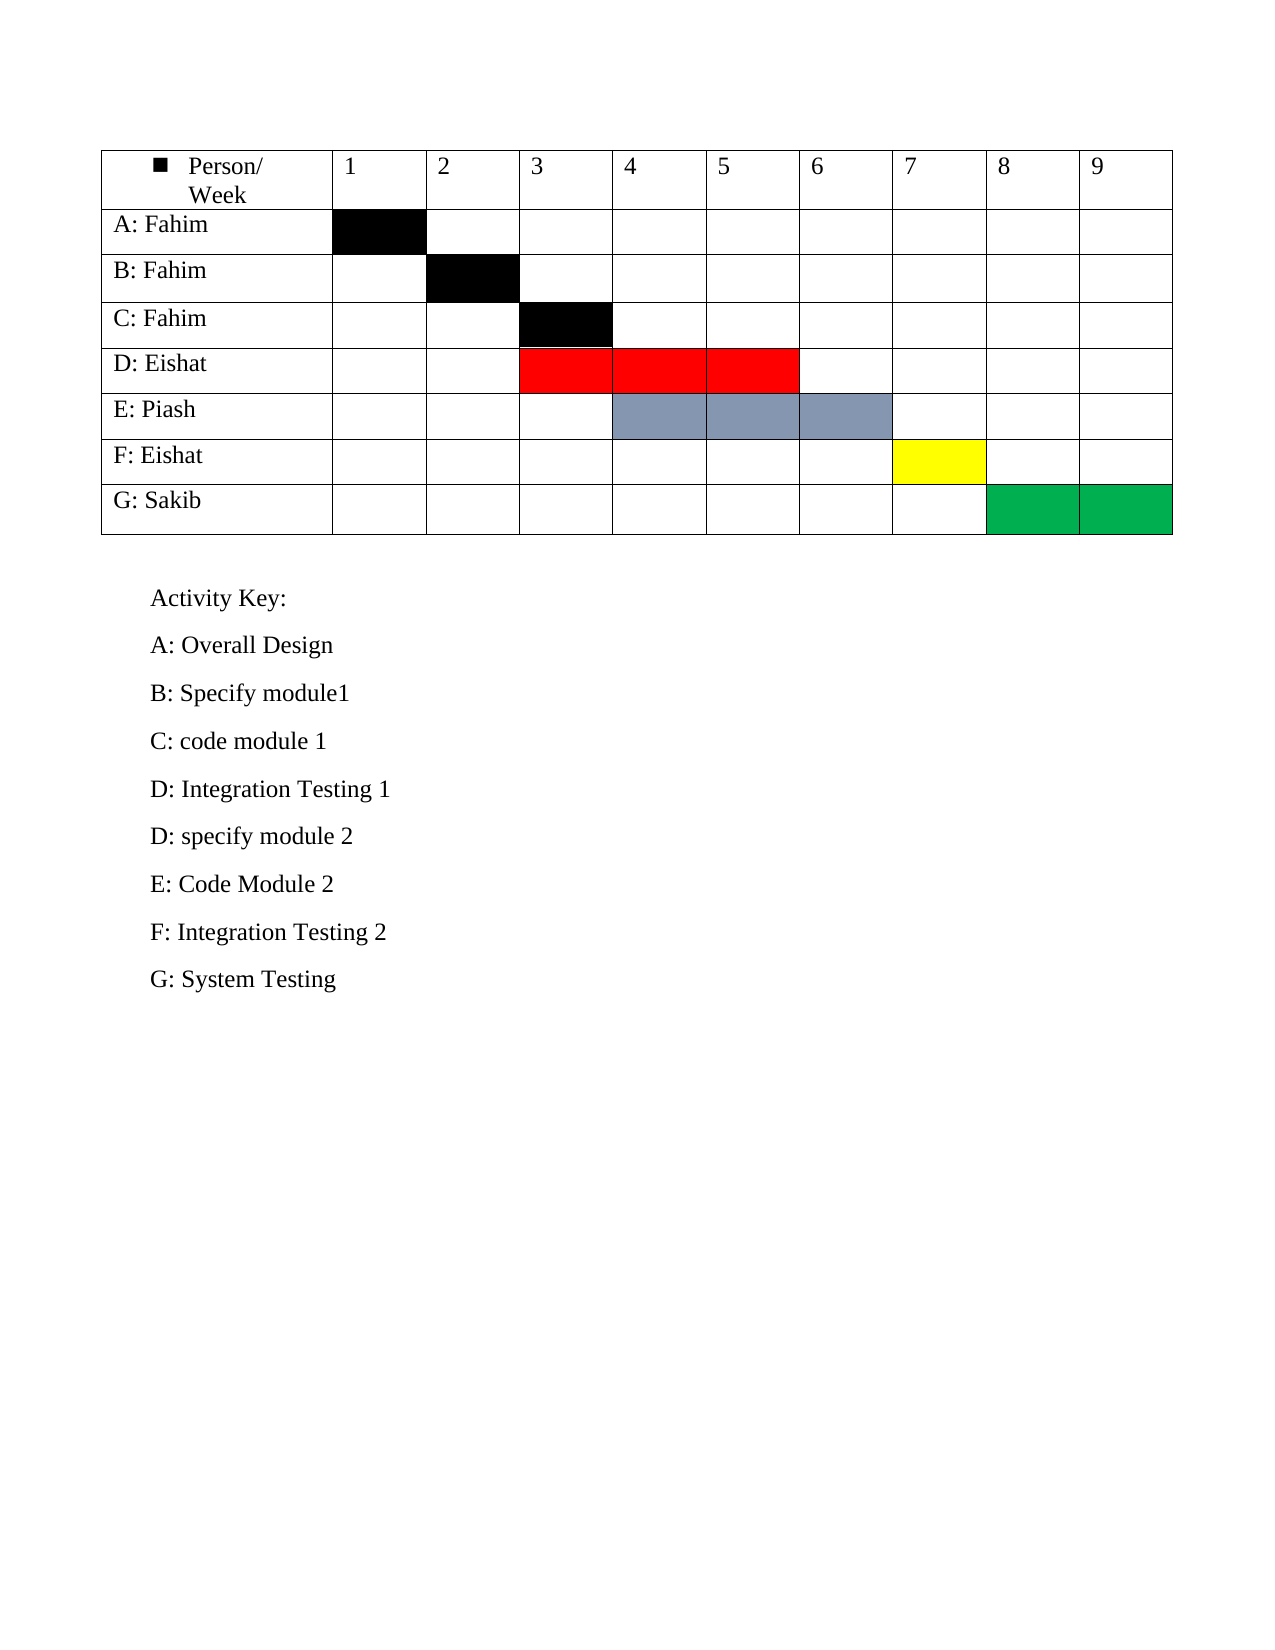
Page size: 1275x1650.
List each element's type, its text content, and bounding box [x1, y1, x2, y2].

table_cell [987, 485, 1079, 534]
table_cell [333, 394, 426, 439]
table_cell [893, 255, 986, 302]
table_cell [893, 440, 986, 484]
table_cell [333, 485, 426, 534]
table_cell [520, 394, 612, 439]
table_cell G: Sakib [102, 485, 332, 534]
table_cell [613, 255, 706, 302]
table_cell [893, 485, 986, 534]
table_cell [707, 440, 799, 484]
table_cell [707, 349, 799, 393]
table_cell [427, 210, 519, 254]
table_cell [427, 255, 519, 302]
table_header 1 [333, 151, 426, 208]
table_cell B: Fahim [102, 255, 332, 302]
table_cell [613, 394, 706, 439]
table_header 9 [1080, 151, 1172, 208]
table_cell [613, 440, 706, 484]
table_header 2 [427, 151, 519, 208]
table_cell [613, 485, 706, 534]
table_cell [987, 255, 1079, 302]
table_cell [520, 349, 612, 393]
table_cell [427, 394, 519, 439]
table_cell [800, 394, 892, 439]
table_cell C: Fahim [102, 303, 332, 347]
table_cell [893, 303, 986, 347]
table_cell [520, 210, 612, 254]
table_cell [613, 303, 706, 347]
table_cell [1080, 394, 1172, 439]
table_cell [987, 210, 1079, 254]
table_cell [520, 255, 612, 302]
table_cell [427, 303, 519, 347]
table_cell [800, 210, 892, 254]
table_cell [893, 210, 986, 254]
table_cell [707, 255, 799, 302]
table_header 7 [893, 151, 986, 208]
table_cell [800, 255, 892, 302]
table_cell [800, 349, 892, 393]
table_cell [1080, 255, 1172, 302]
text G: System Testing [150, 964, 1125, 993]
text A: Overall Design [150, 631, 1125, 659]
table_header 4 [613, 151, 706, 208]
table_cell F: Eishat [102, 440, 332, 484]
table_cell [893, 394, 986, 439]
table_cell [427, 440, 519, 484]
table_cell [707, 394, 799, 439]
table_cell [613, 210, 706, 254]
table_cell [707, 485, 799, 534]
table_header Person/Week [102, 151, 332, 208]
table_cell [1080, 349, 1172, 393]
table_cell [707, 303, 799, 347]
table_cell [800, 303, 892, 347]
table_cell D: Eishat [102, 349, 332, 393]
table_cell [333, 210, 426, 254]
table_cell E: Piash [102, 394, 332, 439]
text D: Integration Testing 1 [150, 774, 1125, 802]
text Activity Key: [150, 583, 1125, 612]
table_cell [333, 303, 426, 347]
table_cell [987, 440, 1079, 484]
text C: code module 1 [150, 726, 1125, 755]
text B: Specify module1 [150, 678, 1125, 707]
text E: Code Module 2 [150, 869, 1125, 898]
table_cell A: Fahim [102, 210, 332, 254]
table_cell [333, 440, 426, 484]
table_cell [520, 485, 612, 534]
table_header 3 [520, 151, 612, 208]
table_cell [1080, 303, 1172, 347]
table_cell [800, 485, 892, 534]
table_cell [893, 349, 986, 393]
table_cell [707, 210, 799, 254]
table_cell [987, 394, 1079, 439]
table_header 6 [800, 151, 892, 208]
table_cell [1080, 210, 1172, 254]
table_cell [1080, 485, 1172, 534]
table_cell [333, 255, 426, 302]
table_header 5 [707, 151, 799, 208]
table_cell [427, 485, 519, 534]
text D: specify module 2 [150, 821, 1125, 850]
table_header 8 [987, 151, 1079, 208]
table_cell [987, 303, 1079, 347]
table_cell [520, 303, 612, 347]
table_cell [987, 349, 1079, 393]
table_cell [800, 440, 892, 484]
table_cell [613, 349, 706, 393]
table_cell [427, 349, 519, 393]
table_cell [520, 440, 612, 484]
text F: Integration Testing 2 [150, 917, 1125, 946]
table_cell [333, 349, 426, 393]
table_cell [1080, 440, 1172, 484]
